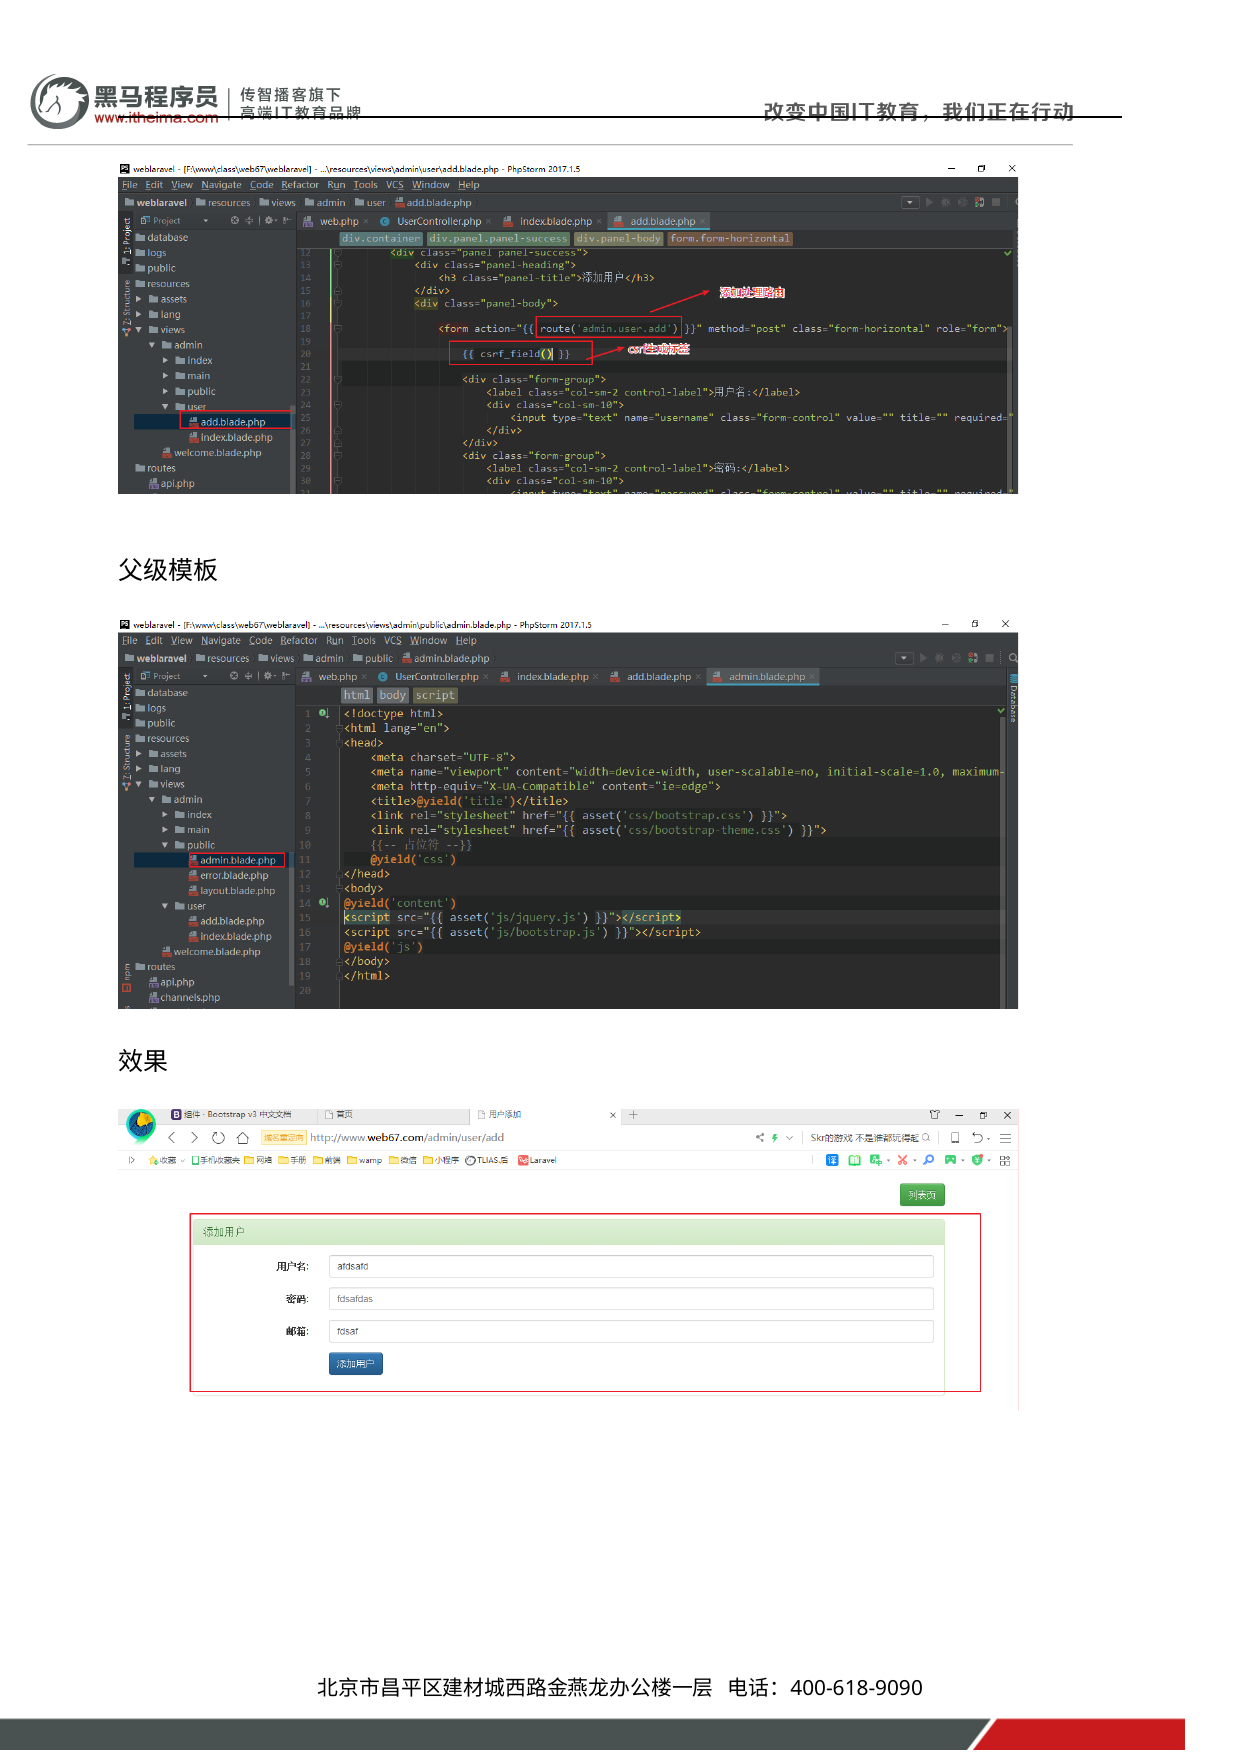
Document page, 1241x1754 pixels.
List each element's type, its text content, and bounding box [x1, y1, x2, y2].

picture [118, 619, 1019, 1009]
picture [118, 162, 1019, 494]
picture [0, 3, 1176, 153]
text 效果 [118, 1027, 1122, 1092]
text 父级模板 [118, 536, 1122, 601]
picture [0, 1659, 1186, 1750]
picture [118, 1109, 1019, 1411]
